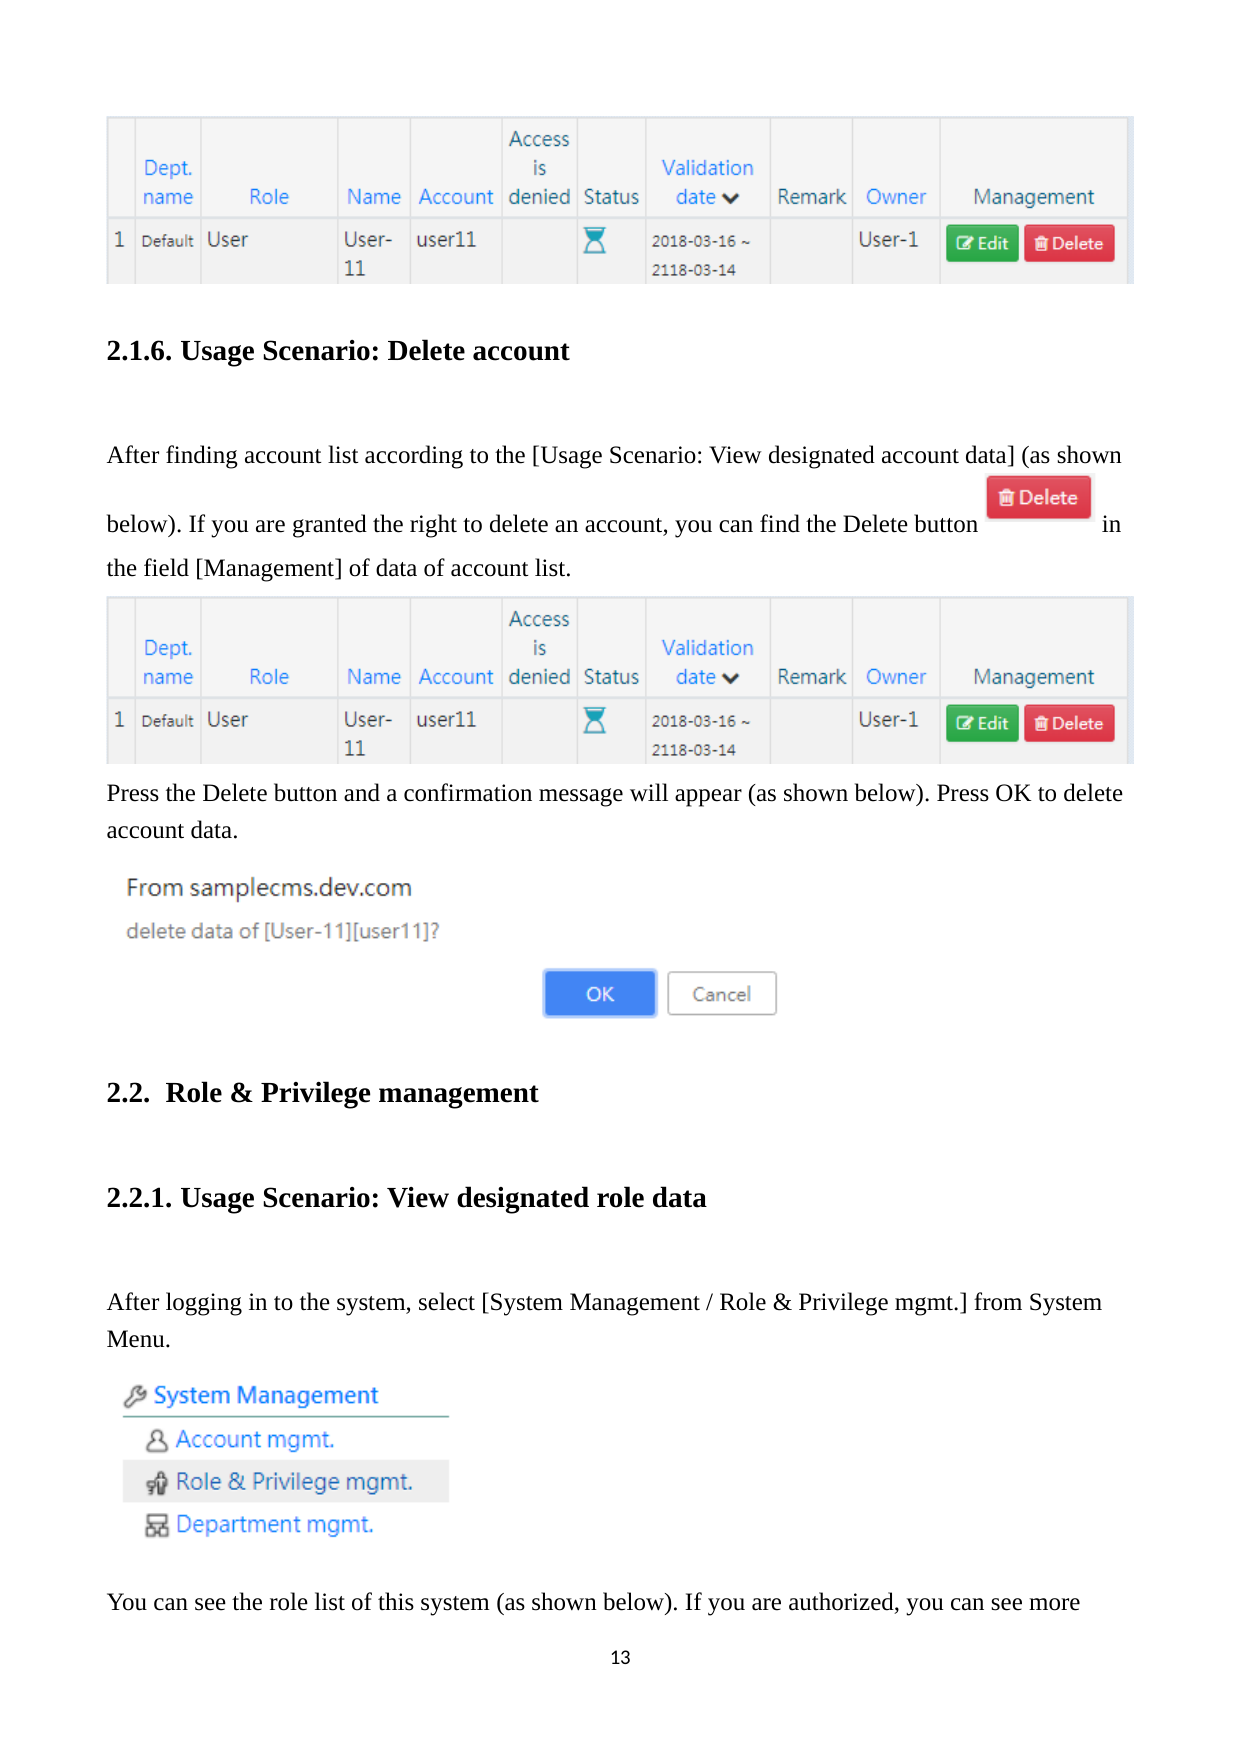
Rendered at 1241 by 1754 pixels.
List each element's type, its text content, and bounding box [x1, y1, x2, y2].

subtitle Role & Privilege management [106, 1073, 1134, 1111]
text After logging in to the system, select [System Management / Role & Privilege mgmt.] from System Menu. [106, 1283, 1134, 1358]
picture [984, 473, 1096, 522]
picture [106, 1358, 465, 1545]
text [106, 1583, 1134, 1620]
picture [106, 596, 1134, 764]
picture [106, 116, 1134, 284]
text Press the Delete button and a confirmation message will appear (as shown below). Press OK to delete account data. [106, 773, 1134, 848]
subtitle Usage Scenario: View designated role data [106, 1178, 1134, 1216]
text After finding account list according to the [Usage Scenario: View designated account data] (as shown below). If you are granted the right to delete an account, you can find the Delete button in the field [Management] of data of account list. [106, 436, 1134, 586]
subtitle Usage Scenario: Delete account [106, 331, 1134, 369]
picture [106, 849, 796, 1036]
